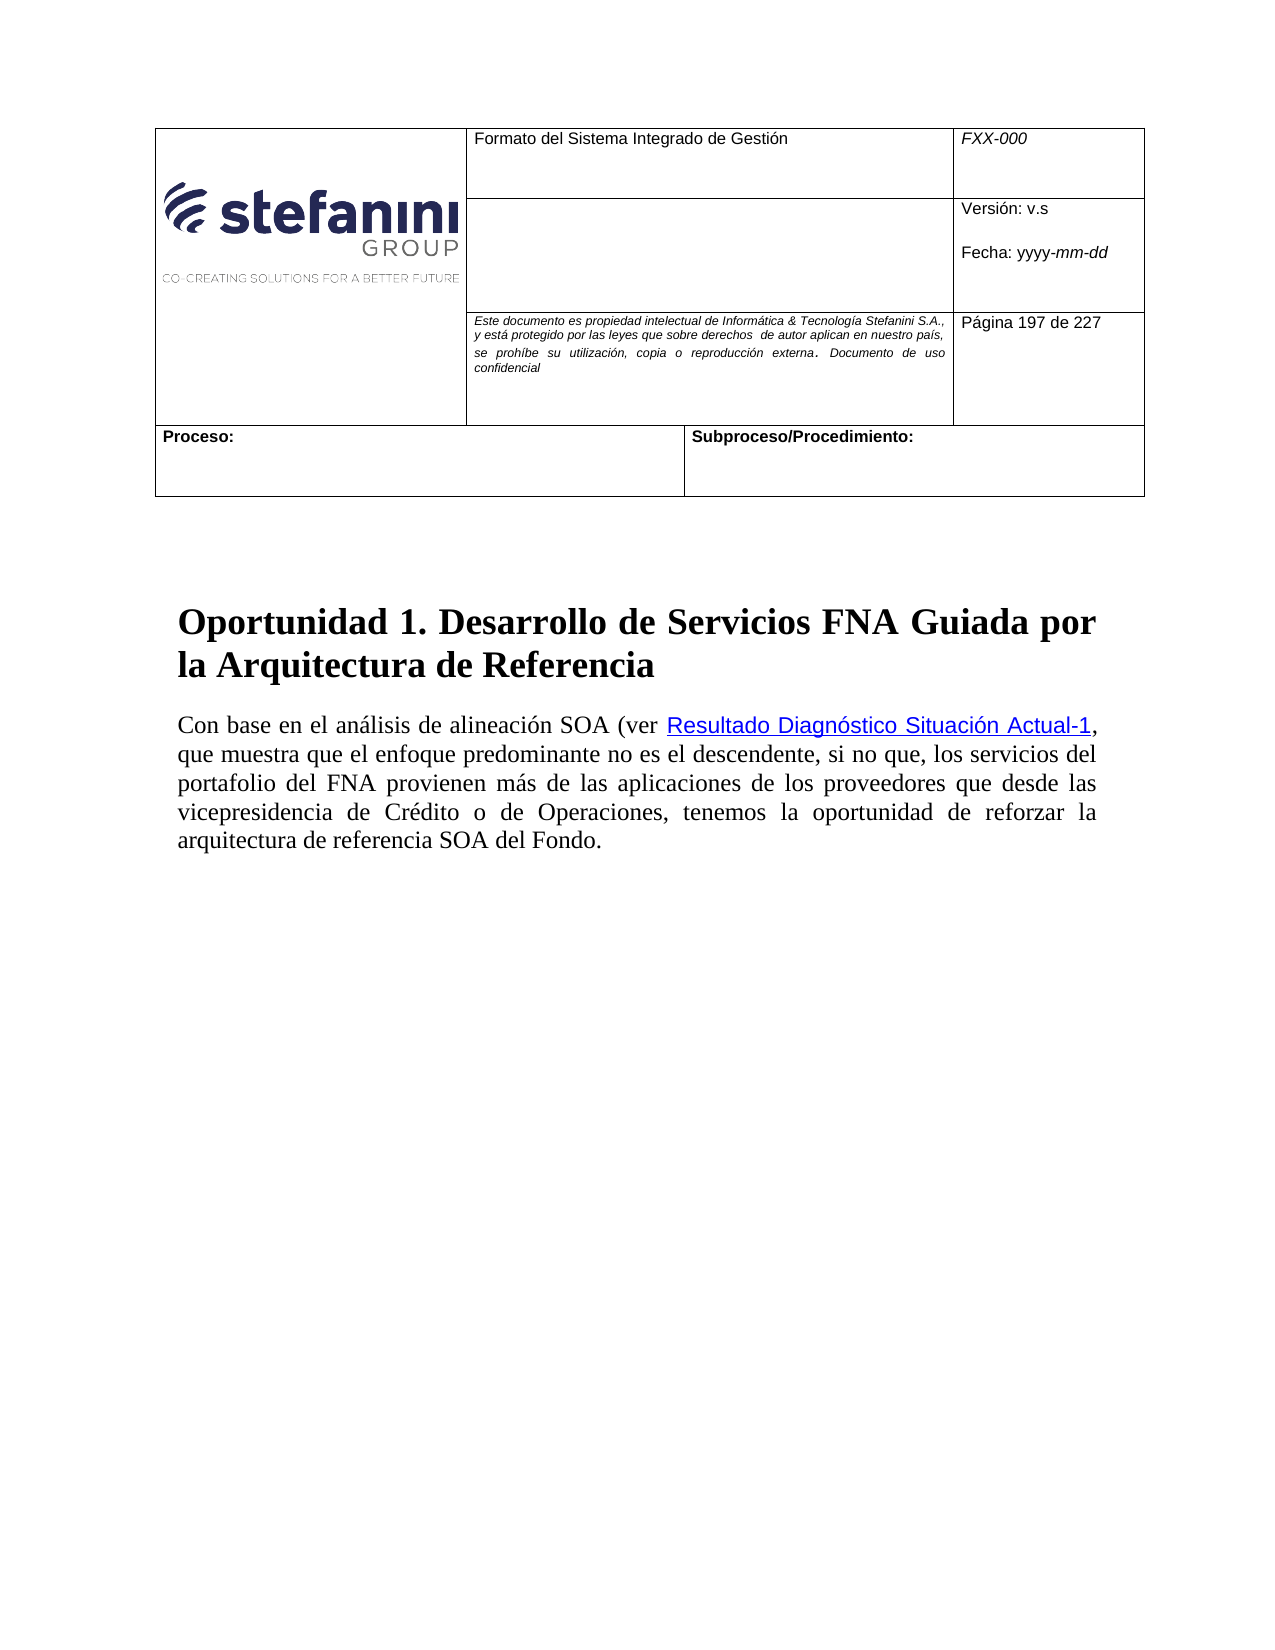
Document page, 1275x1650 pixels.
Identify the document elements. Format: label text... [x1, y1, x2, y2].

subtitle Oportunidad 1. Desarrollo de Servicios FNA Guiada por la Arquitectura de Referencia [177, 599, 1098, 686]
picture [162, 182, 460, 286]
text Con base en el análisis de alineación SOA (ver Resultado Diagnóstico Situación Actual-1, que muestra que el enfoque predominante no es el descendente, si no que, los servicios del portafolio del FNA provienen más de las aplicaciones de los proveedores que desde las vicepresidencia de Crédito o de Operaciones, tenemos la oportunidad de reforzar la arquitectura de referencia SOA del Fondo. [177, 711, 1098, 854]
